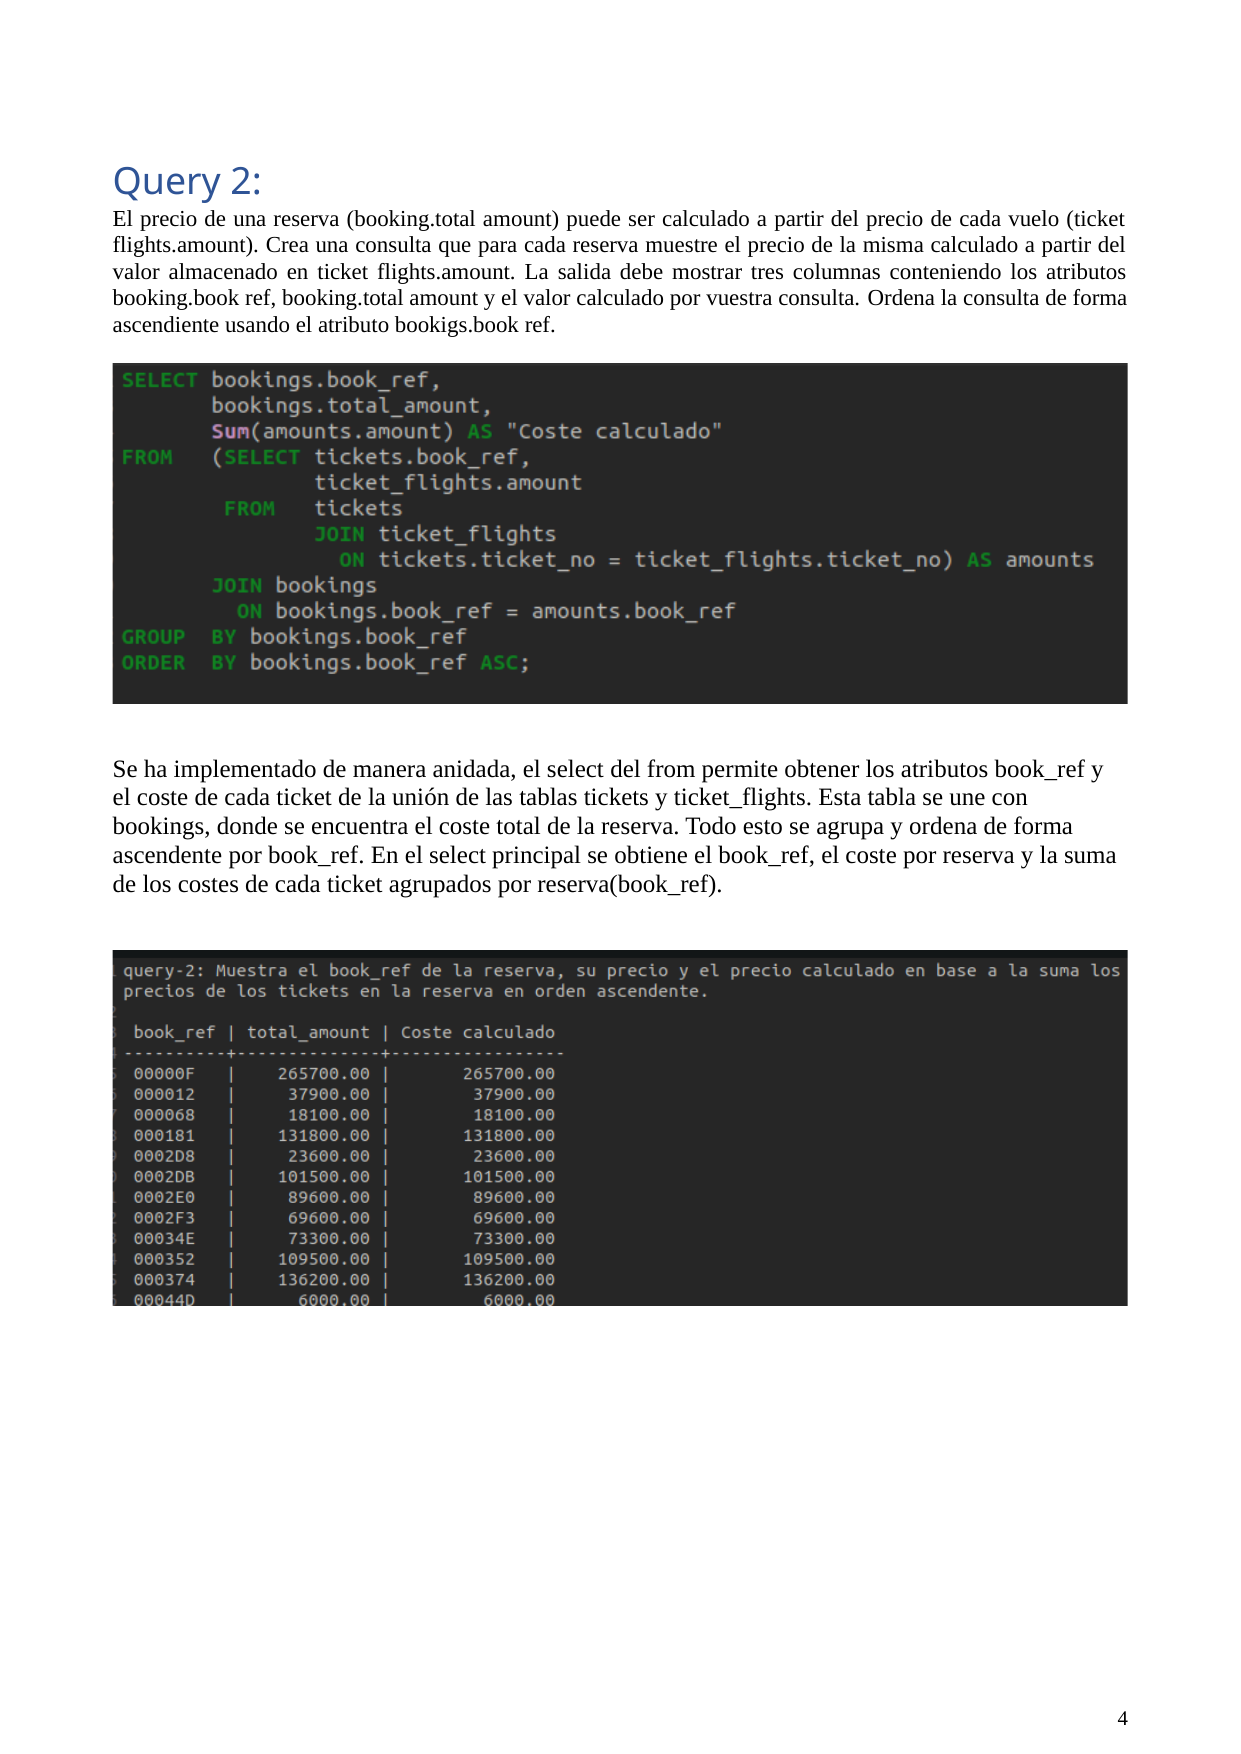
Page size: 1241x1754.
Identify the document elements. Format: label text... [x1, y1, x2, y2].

text Se ha implementado de manera anidada, el select del from permite obtener los atributos book_ref y el coste de cada ticket de la unión de las tablas tickets y ticket_flights. Esta tabla se une con bookings, donde se encuentra el coste total de la reserva. Todo esto se agrupa y ordena de forma ascendente por book_ref. En el select principal se obtiene el book_ref, el coste por reserva y la suma de los costes de cada ticket agrupados por reserva(book_ref). [112, 754, 1128, 897]
subtitle Query 2: [112, 154, 1128, 205]
picture [112, 363, 1128, 704]
picture [112, 950, 1128, 1306]
text El precio de una reserva (booking.total amount) puede ser calculado a partir del precio de cada vuelo (ticket flights.amount). Crea una consulta que para cada reserva muestre el precio de la misma calculado a partir del valor almacenado en ticket flights.amount. La salida debe mostrar tres columnas conteniendo los atributos booking.book ref, booking.total amount y el valor calculado por vuestra consulta. Ordena la consulta de forma ascendiente usando el atributo bookigs.book ref. [112, 205, 1128, 337]
